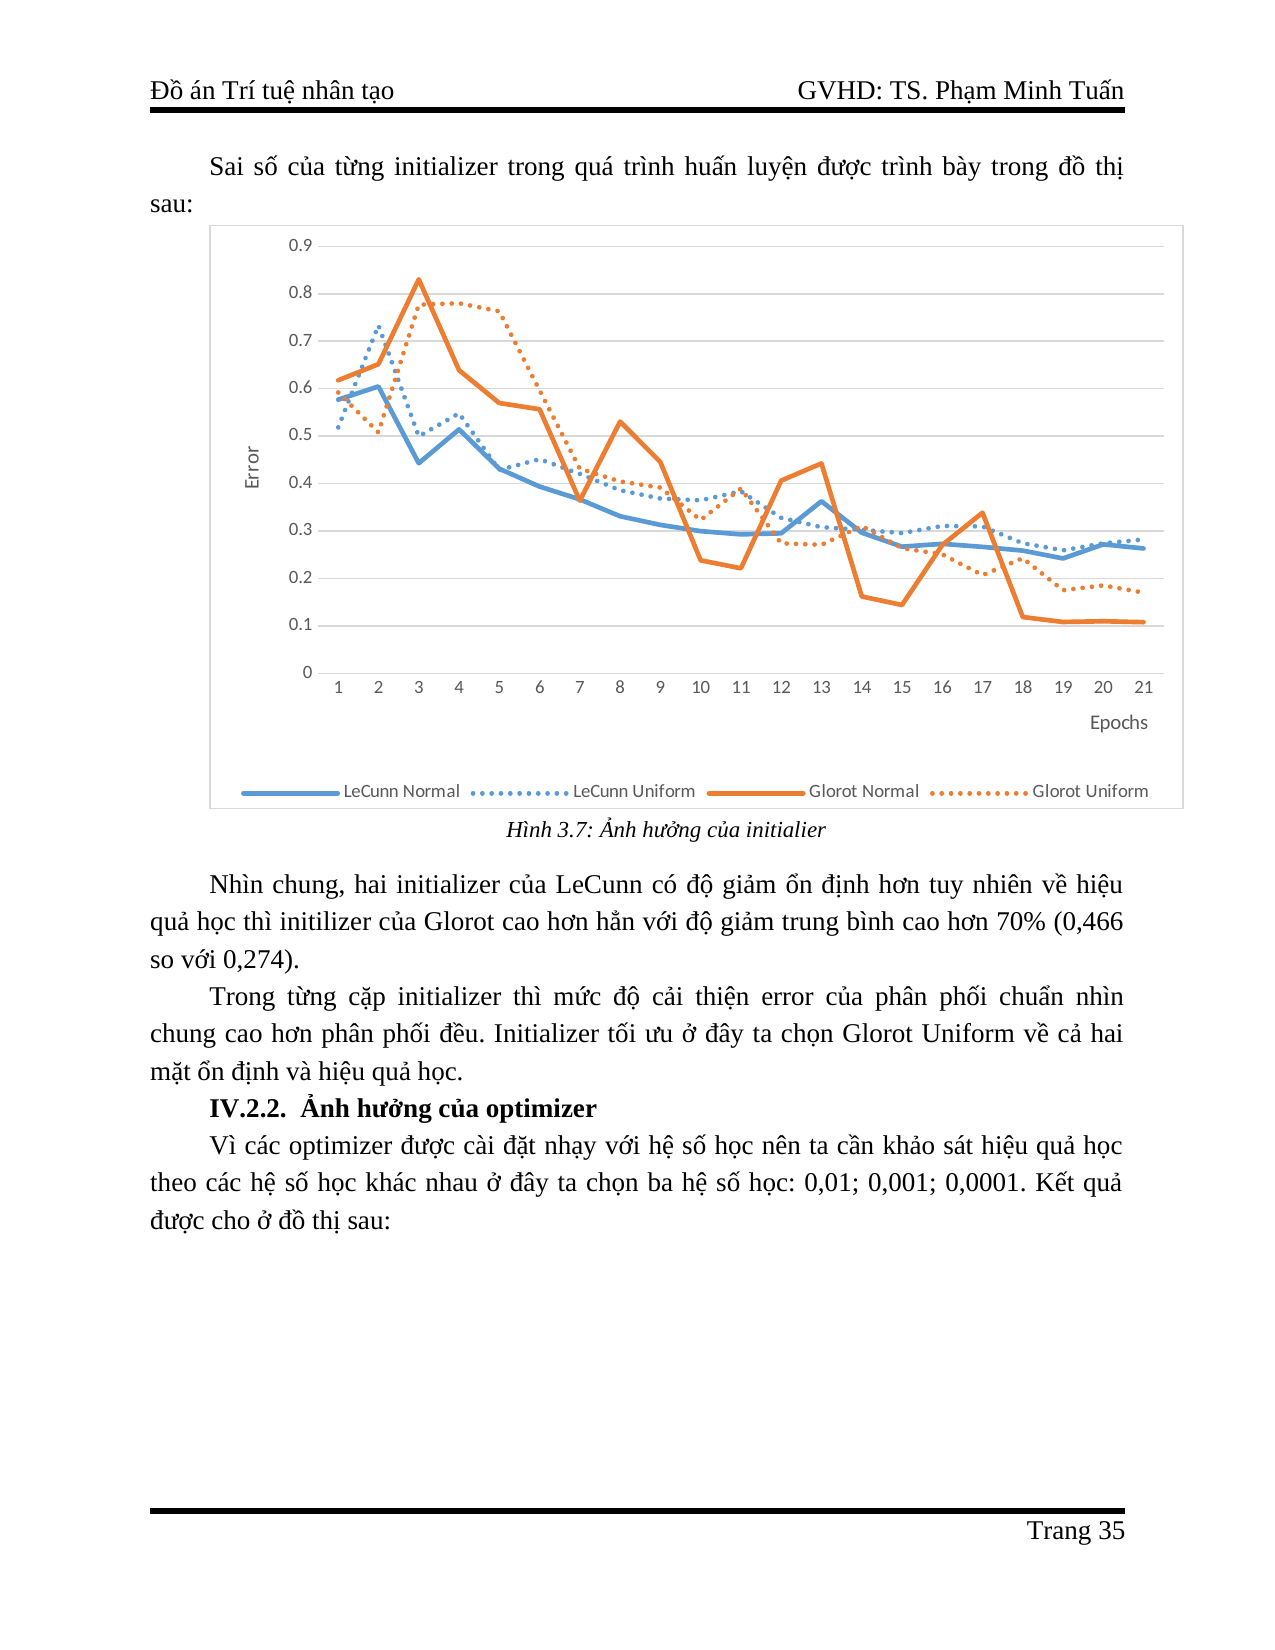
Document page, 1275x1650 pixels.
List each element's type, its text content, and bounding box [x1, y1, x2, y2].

text Trong từng cặp initializer thì mức độ cải thiện error của phân phối chuẩn nhìn chung cao hơn phân phối đều. Initializer tối ưu ở đây ta chọn Glorot Uniform về cả hai mặt ổn định và hiệu quả học. [150, 980, 1125, 1086]
text Vì các optimizer được cài đặt nhạy với hệ số học nên ta cần khảo sát hiệu quả học theo các hệ số học khác nhau ở đây ta chọn ba hệ số học: 0,01; 0,001; 0,0001. Kết quả được cho ở đồ thị sau: [150, 1129, 1125, 1235]
subtitle Ảnh hưởng của optimizer [150, 1092, 1125, 1123]
text Nhìn chung, hai initializer của LeCunn có độ giảm ổn định hơn tuy nhiên về hiệu quả học thì initilizer của Glorot cao hơn hẳn với độ giảm trung bình cao hơn 70% (0,466 so với 0,274). [150, 868, 1125, 974]
text Sai số của từng initializer trong quá trình huấn luyện được trình bày trong đồ thị sau: [150, 150, 1125, 218]
